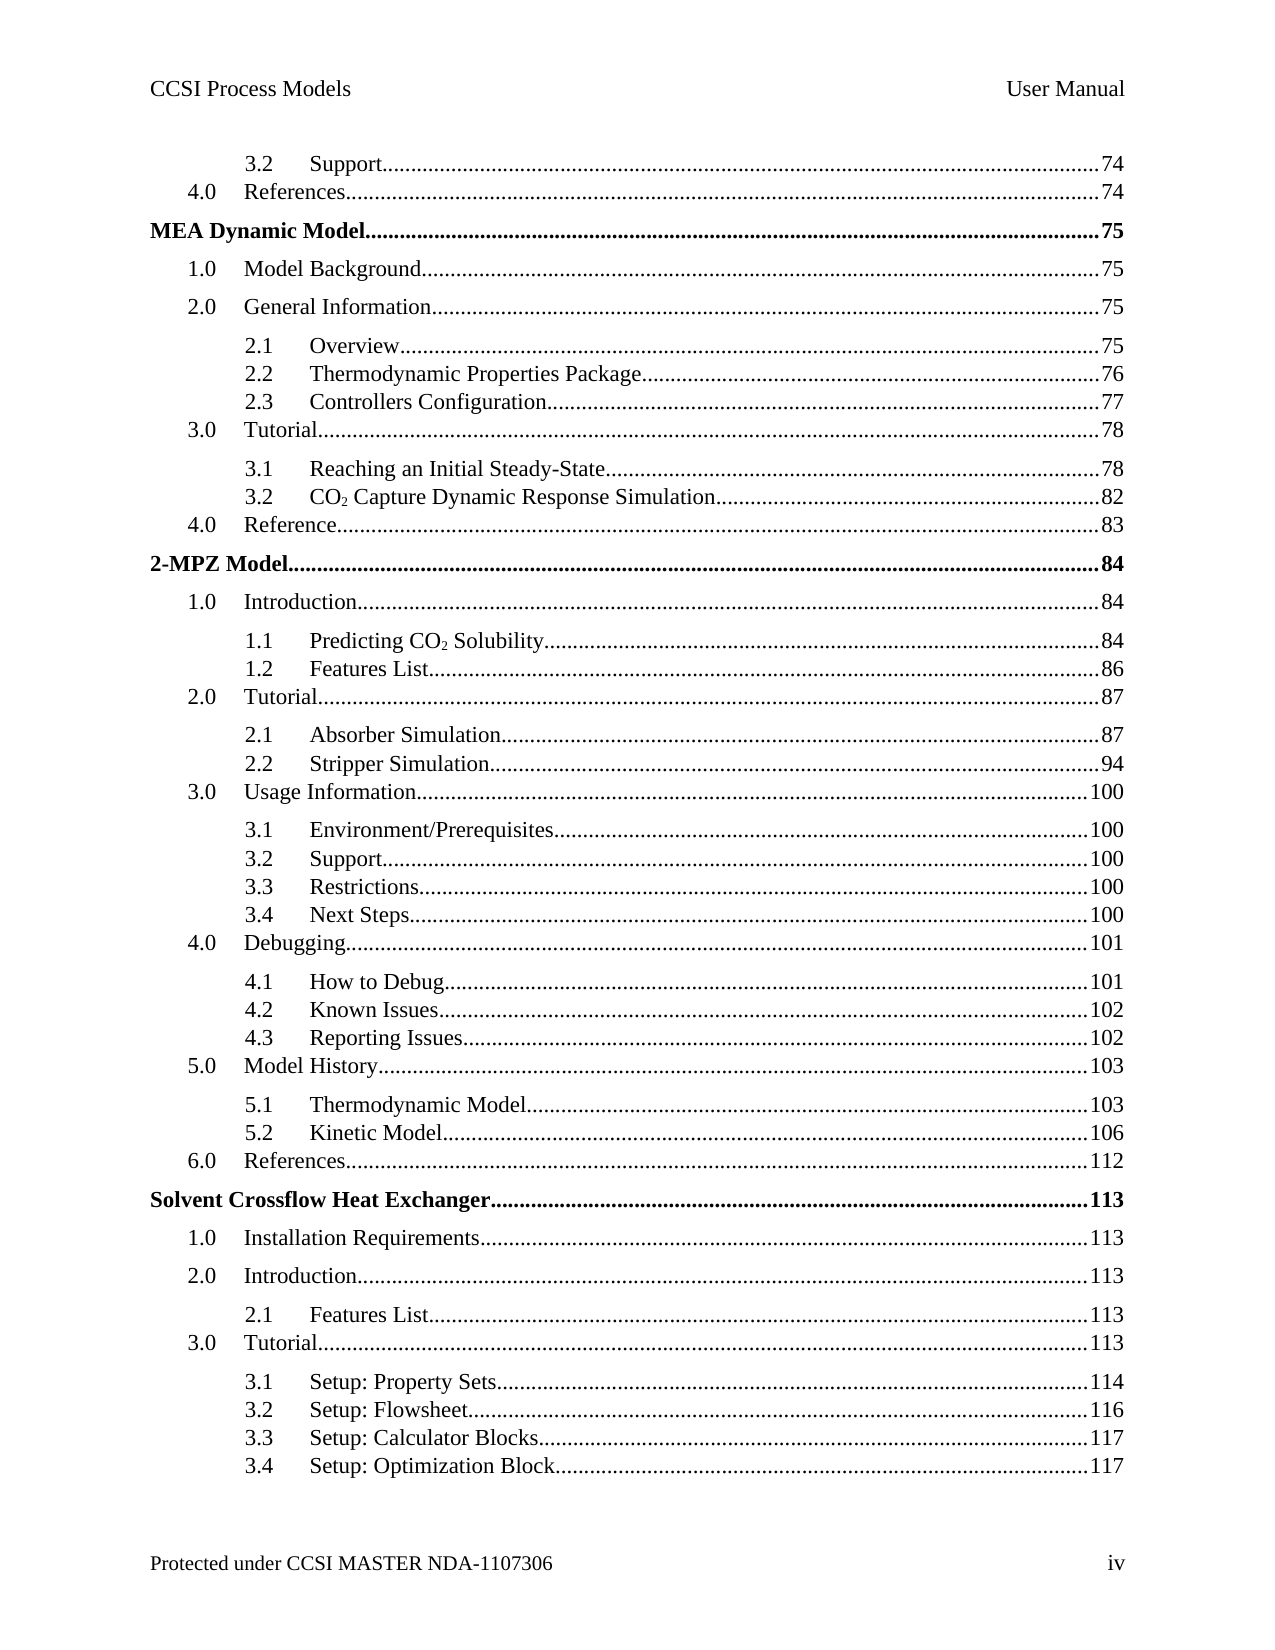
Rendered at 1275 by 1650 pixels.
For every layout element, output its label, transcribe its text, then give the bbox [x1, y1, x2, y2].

text 1.0 Introduction 84 [187, 588, 1125, 614]
text 4.0 References 74 [187, 178, 1125, 204]
text 3.1 Environment/Prerequisites 100 [244, 816, 1125, 843]
text Solvent Crossflow Heat Exchanger 113 [150, 1186, 1125, 1212]
text 2.1 Features List 113 [244, 1301, 1125, 1327]
text 3.4 Setup: Optimization Block 117 [244, 1452, 1125, 1479]
text 3.1 Reaching an Initial Steady-State 78 [244, 455, 1125, 481]
text 3.4 Next Steps 100 [244, 901, 1125, 927]
text 3.1 Setup: Property Sets 114 [244, 1368, 1125, 1394]
text 4.1 How to Debug 101 [244, 968, 1125, 994]
text 6.0 References 112 [187, 1147, 1125, 1174]
text 1.0 Installation Requirements 113 [187, 1224, 1125, 1251]
text 2.2 Thermodynamic Properties Package 76 [244, 360, 1125, 386]
text 3.0 Tutorial 113 [187, 1329, 1125, 1356]
text 4.0 Debugging 101 [187, 929, 1125, 956]
text 1.2 Features List 86 [244, 655, 1125, 681]
text 2.1 Overview 75 [244, 332, 1125, 358]
text 3.0 Usage Information 100 [187, 778, 1125, 804]
text 5.0 Model History 103 [187, 1052, 1125, 1079]
text 3.2 Setup: Flowsheet 116 [244, 1396, 1125, 1422]
text 1.0 Model Background 75 [187, 255, 1125, 281]
text 4.2 Known Issues 102 [244, 996, 1125, 1022]
text 5.2 Kinetic Model 106 [244, 1119, 1125, 1146]
text 3.2 Support 100 [244, 845, 1125, 871]
text 2-MPZ Model 84 [150, 550, 1125, 576]
text 2.0 Tutorial 87 [187, 683, 1125, 709]
text 2.3 Controllers Configuration 77 [244, 388, 1125, 415]
text 2.0 Introduction 113 [187, 1263, 1125, 1289]
text 5.1 Thermodynamic Model 103 [244, 1091, 1125, 1117]
text 3.2 CO2 Capture Dynamic Response Simulation 82 [244, 483, 1125, 509]
text 2.1 Absorber Simulation 87 [244, 722, 1125, 748]
text 3.3 Setup: Calculator Blocks 117 [244, 1424, 1125, 1451]
text 3.2 Support 74 [244, 150, 1125, 176]
text MEA Dynamic Model 75 [150, 217, 1125, 243]
text 3.3 Restrictions 100 [244, 873, 1125, 899]
text 4.0 Reference 83 [187, 511, 1125, 538]
text 1.1 Predicting CO2 Solubility 84 [244, 627, 1125, 653]
text 2.0 General Information 75 [187, 293, 1125, 320]
text 2.2 Stripper Simulation 94 [244, 750, 1125, 776]
text 4.3 Reporting Issues 102 [244, 1024, 1125, 1051]
text 3.0 Tutorial 78 [187, 417, 1125, 443]
